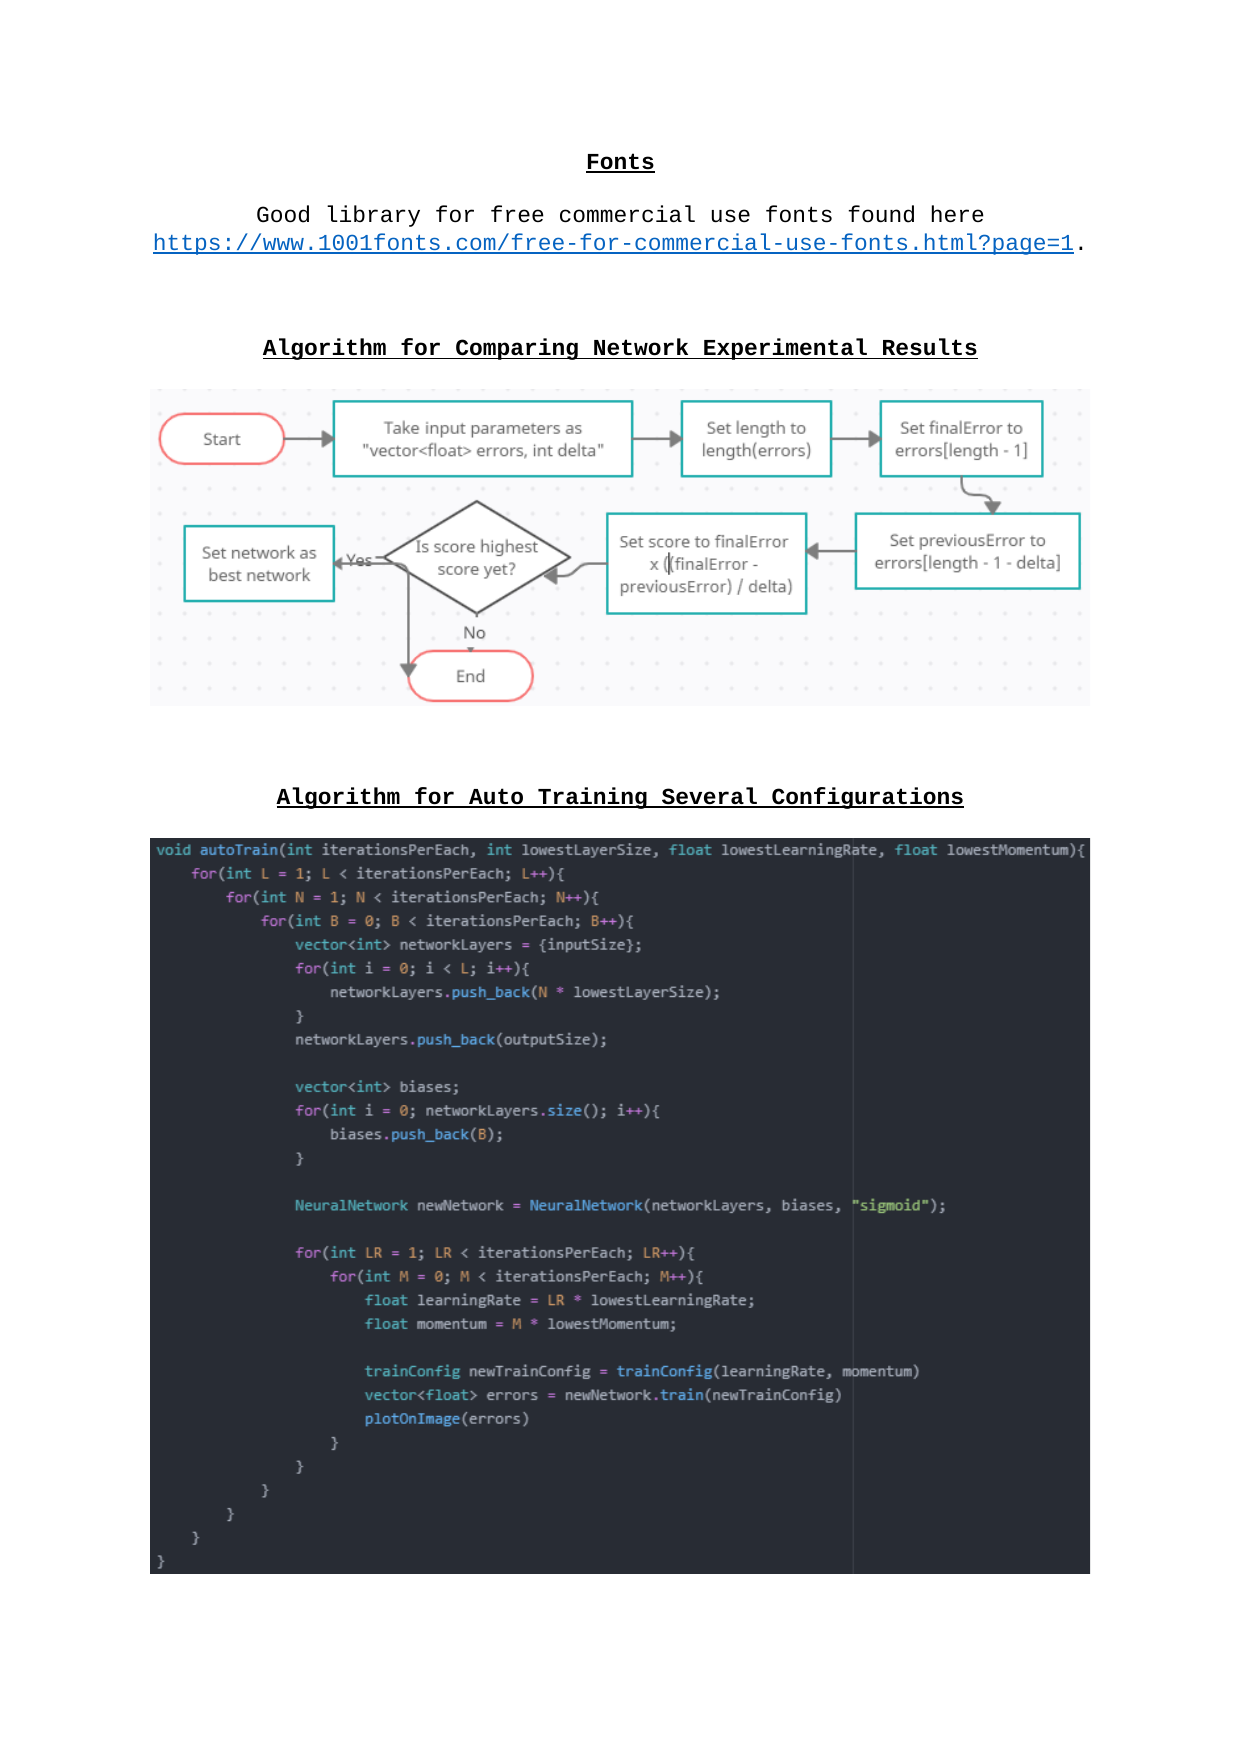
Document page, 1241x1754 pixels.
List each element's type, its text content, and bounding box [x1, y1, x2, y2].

text Algorithm for Auto Training Several Configurations [150, 785, 1090, 811]
text Fonts [150, 150, 1090, 176]
text Algorithm for Comparing Network Experimental Results [150, 337, 1090, 363]
picture [150, 838, 1091, 1574]
picture [150, 389, 1091, 706]
text Good library for free commercial use fonts found here https://www.1001fonts.com/free-for-commercial-use-fonts.html?page=1. [150, 203, 1090, 257]
